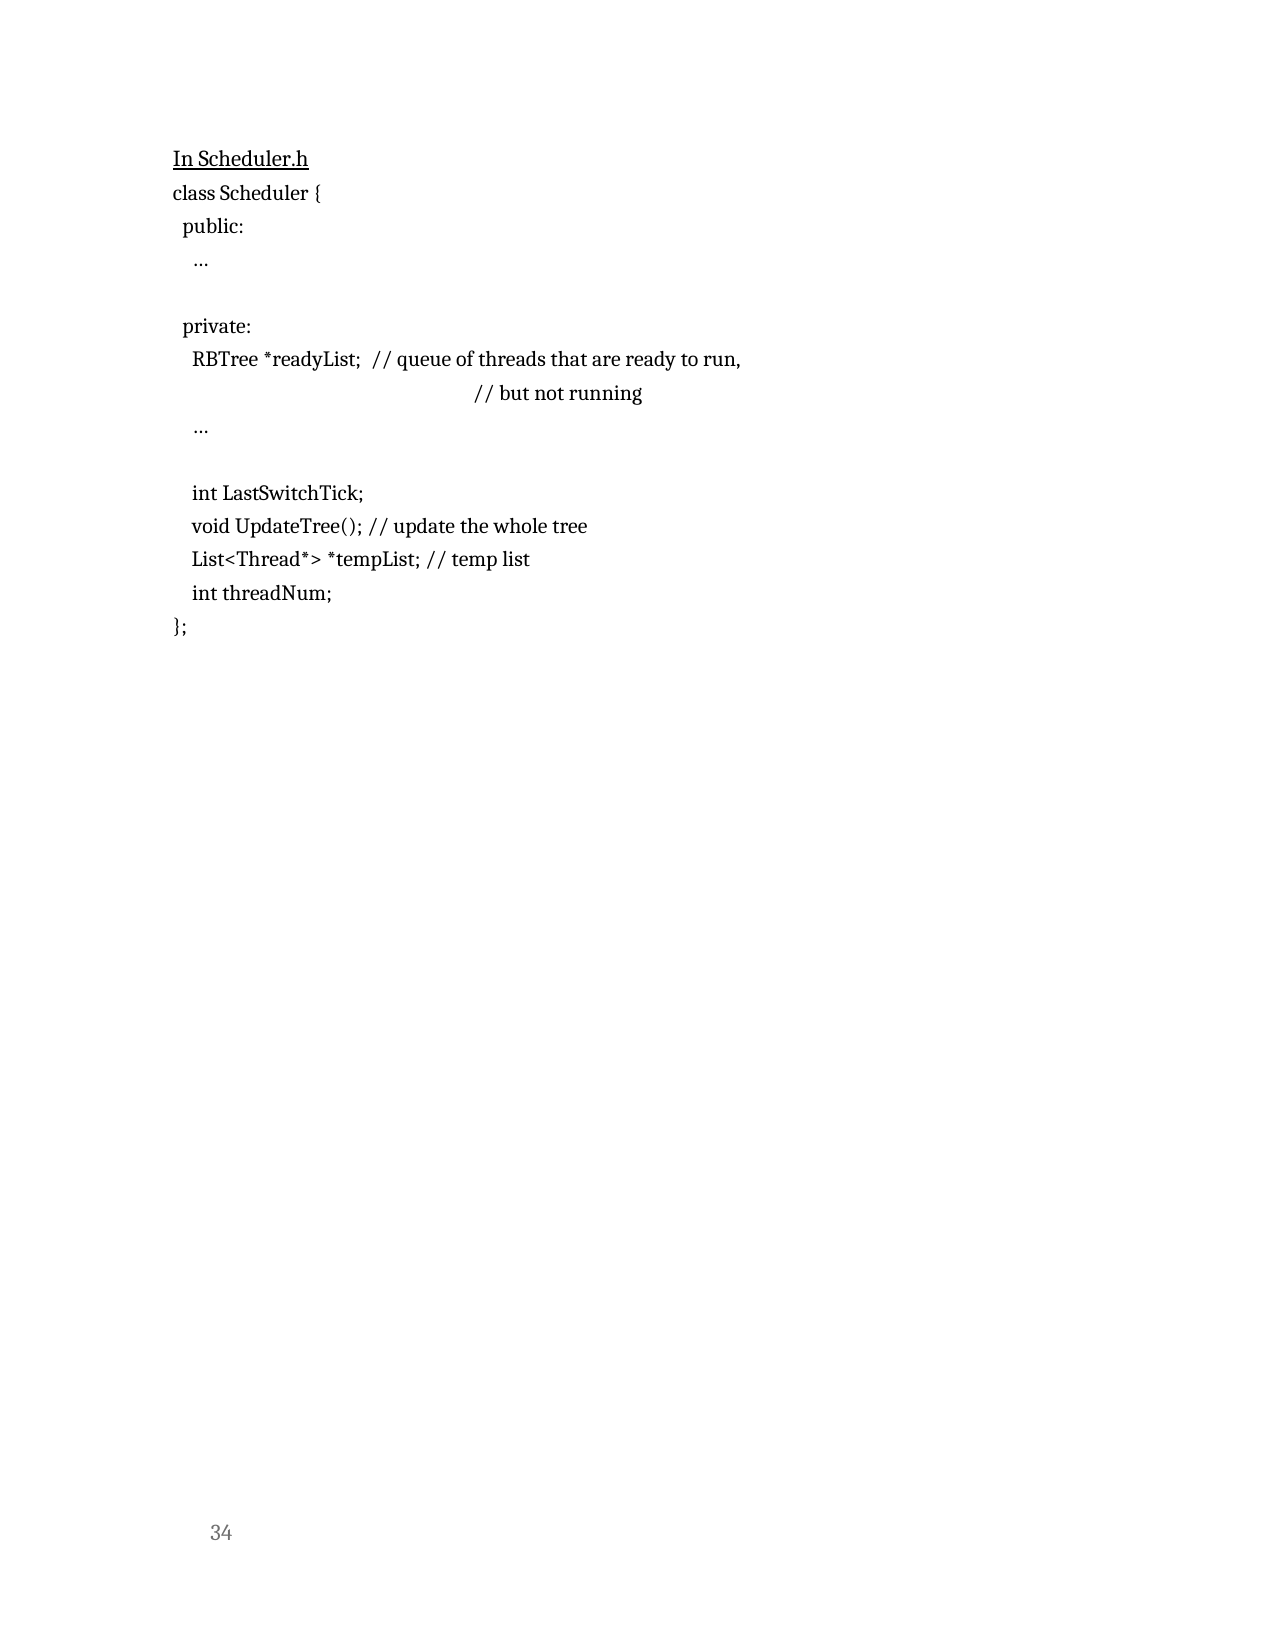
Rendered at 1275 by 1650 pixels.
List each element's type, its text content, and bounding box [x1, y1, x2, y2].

text int threadNum; [173, 583, 1103, 604]
text public: [173, 217, 1103, 237]
text // but not running [173, 383, 1103, 404]
text List<Thread*> *tempList; // temp list [173, 550, 1103, 571]
text … [173, 250, 1103, 271]
text class Scheduler { [173, 183, 1103, 204]
text int LastSwitchTick; [173, 483, 1103, 504]
text … [173, 417, 1103, 437]
text RBTree *readyList; // queue of threads that are ready to run, [173, 350, 1103, 371]
text In Scheduler.h [173, 150, 1103, 171]
text }; [173, 617, 1103, 637]
text void UpdateTree(); // update the whole tree [173, 517, 1103, 537]
text private: [173, 317, 1103, 337]
